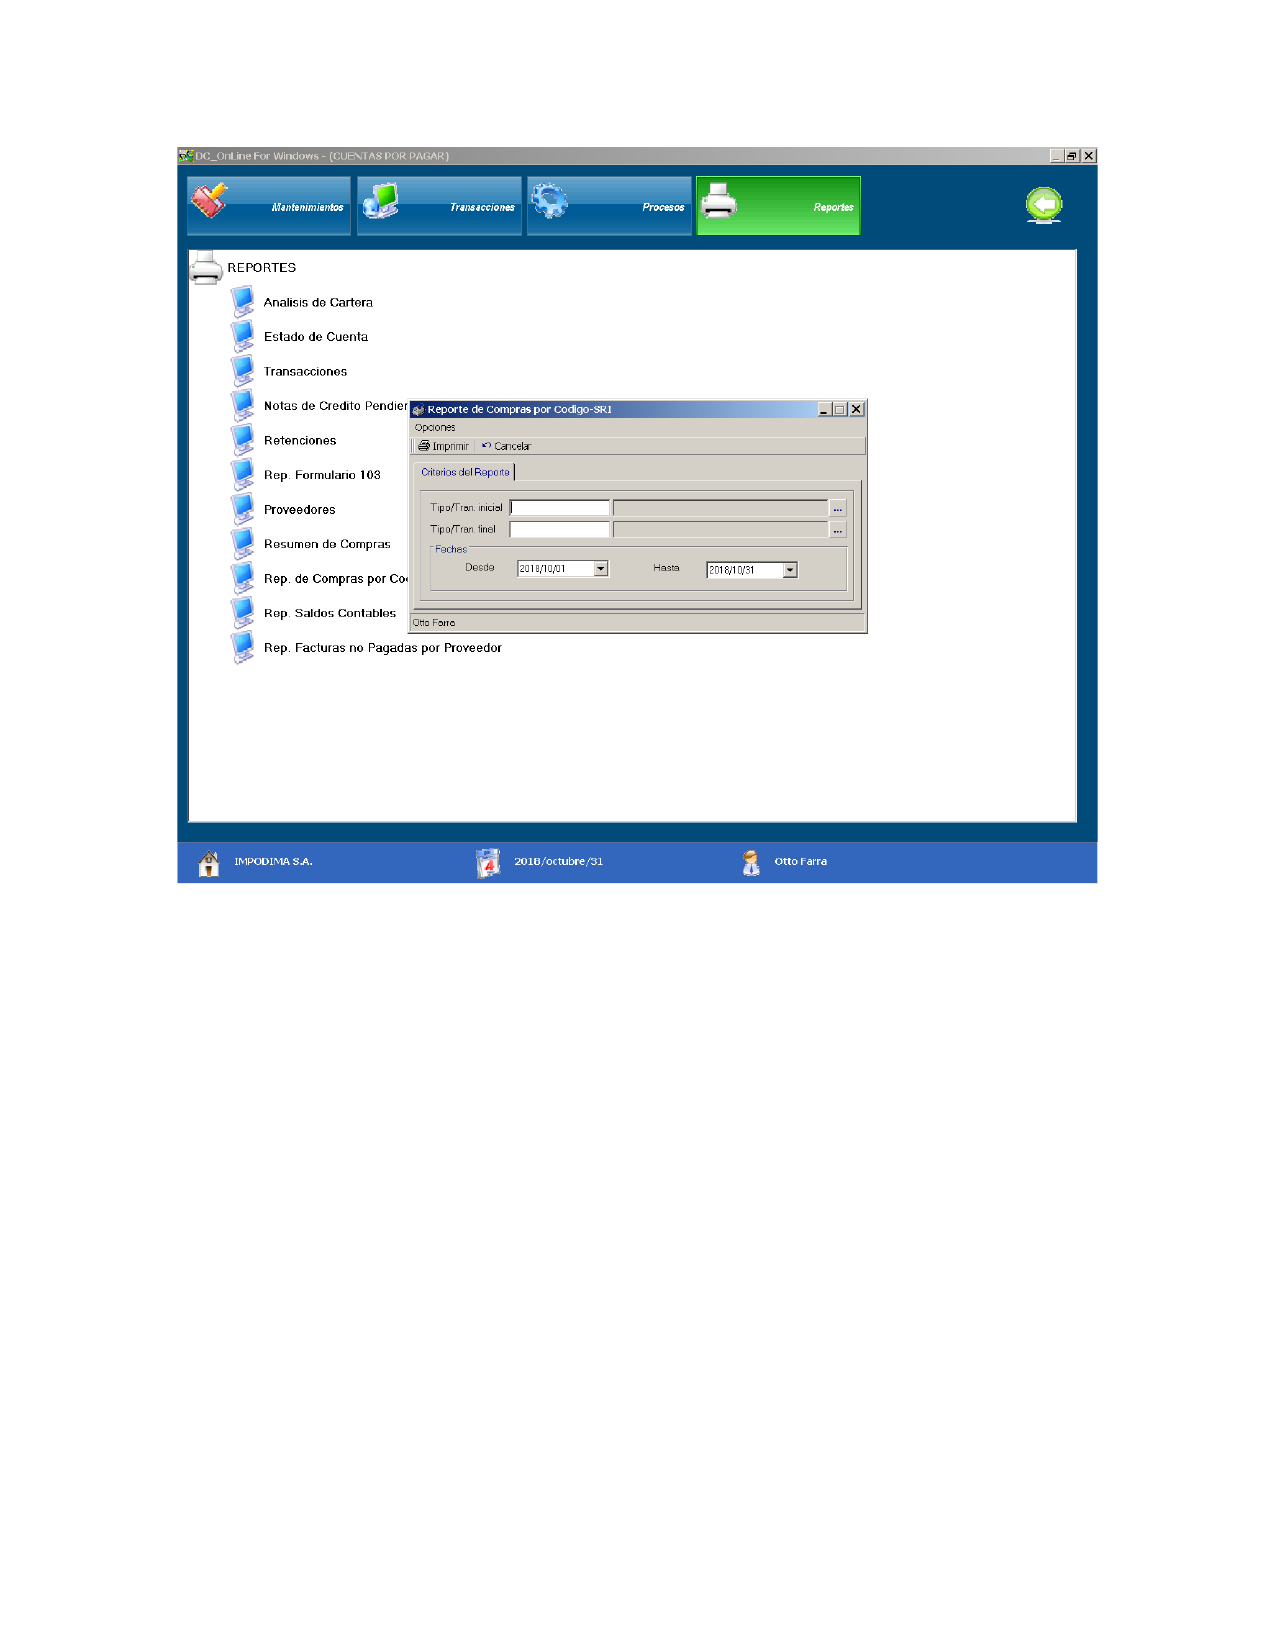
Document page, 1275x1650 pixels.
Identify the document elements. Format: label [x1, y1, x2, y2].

picture [177, 147, 1098, 884]
